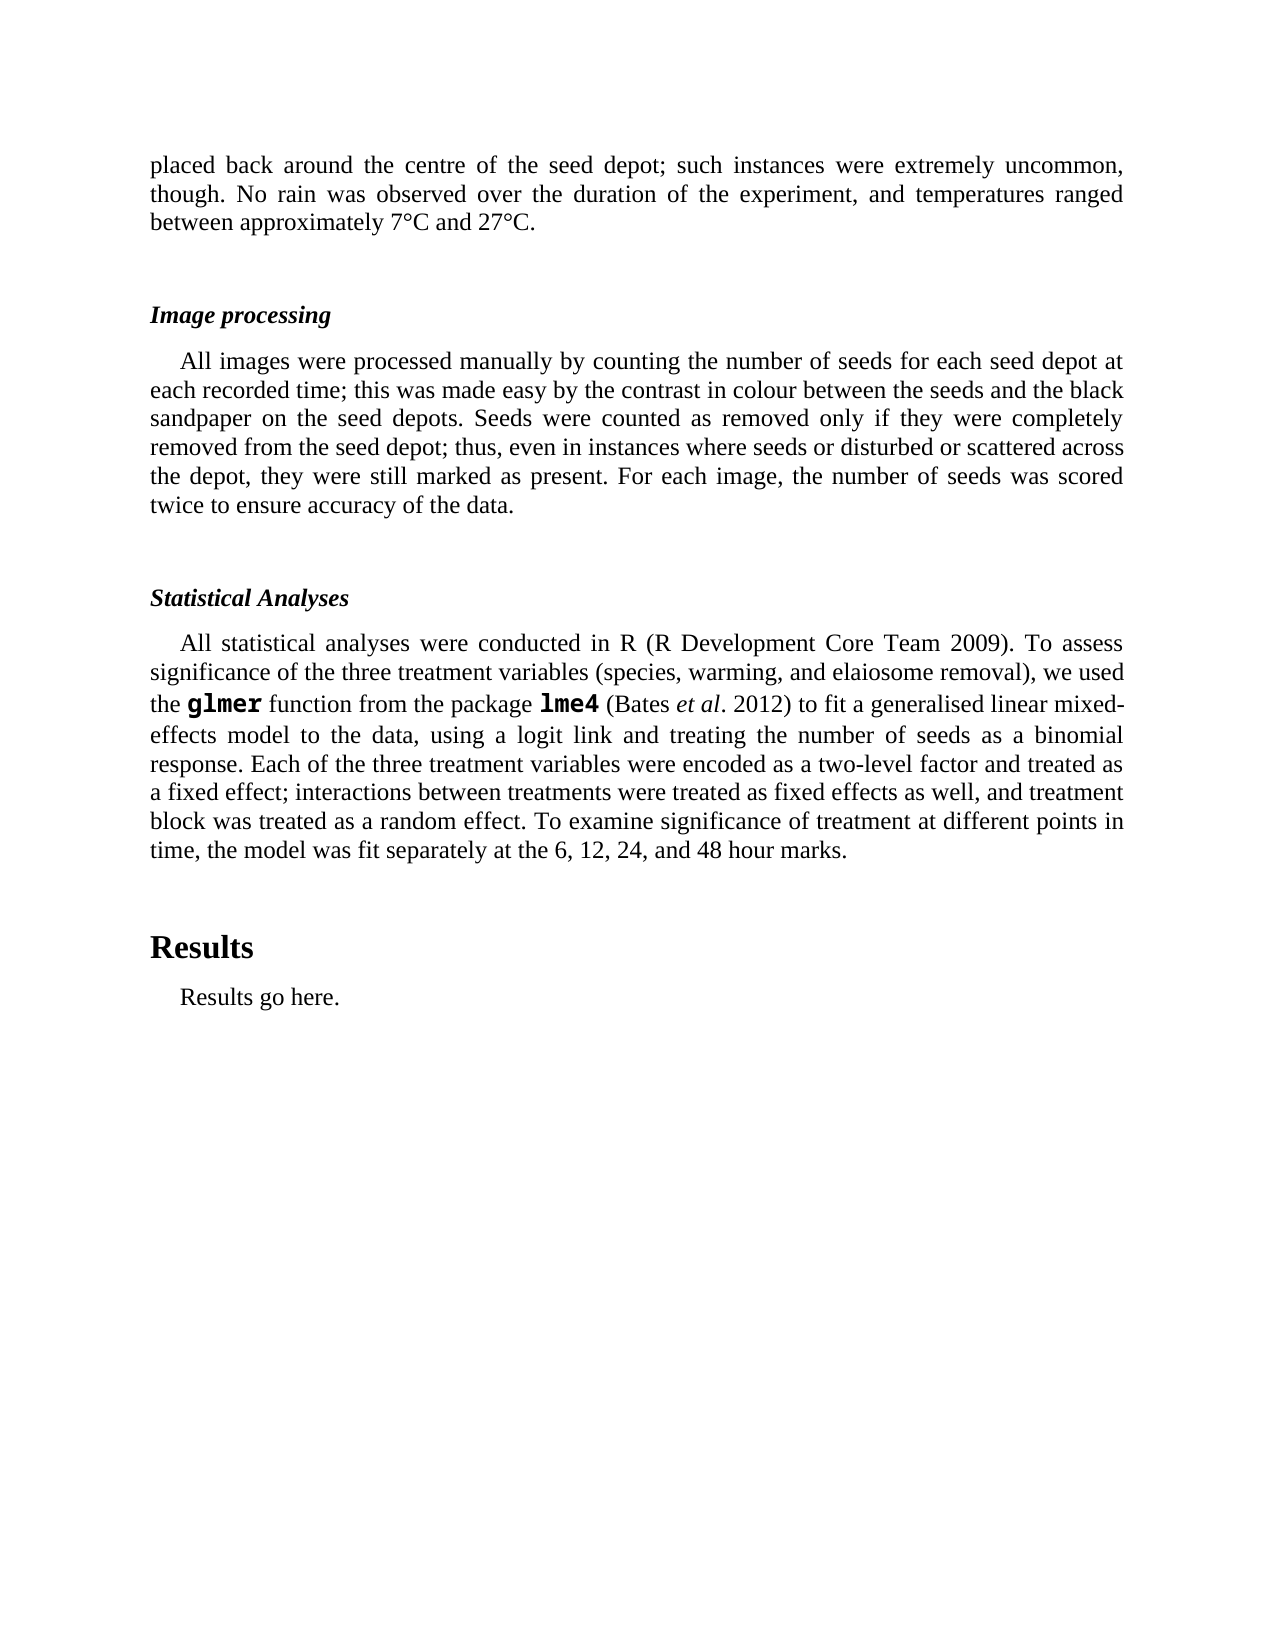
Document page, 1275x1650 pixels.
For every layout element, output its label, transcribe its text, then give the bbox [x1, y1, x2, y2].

text All images were processed manually by counting the number of seeds for each seed depot at each recorded time; this was made easy by the contrast in colour between the seeds and the black sandpaper on the seed depots. Seeds were counted as removed only if they were completely removed from the seed depot; thus, even in instances where seeds or disturbed or scattered across the depot, they were still marked as present. For each image, the number of seeds was scored twice to ensure accuracy of the data. [150, 346, 1125, 518]
text All statistical analyses were conducted in R (R Development Core Team 2009). To assess significance of the three treatment variables (species, warming, and elaiosome removal), we used the glmer function from the package lme4 (Bates et al. 2012) to fit a generalised linear mixed-effects model to the data, using a logit link and treating the number of seeds as a binomial response. Each of the three treatment variables were encoded as a two-level factor and treated as a fixed effect; interactions between treatments were treated as fixed effects as well, and treatment block was treated as a random effect. To examine significance of treatment at different points in time, the model was fit separately at the 6, 12, 24, and 48 hour marks. [150, 628, 1125, 864]
text Results [150, 927, 1125, 966]
text Image processing [150, 301, 1125, 329]
text Results go here. [150, 982, 1125, 1011]
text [150, 150, 1125, 236]
text Statistical Analyses [150, 583, 1125, 612]
